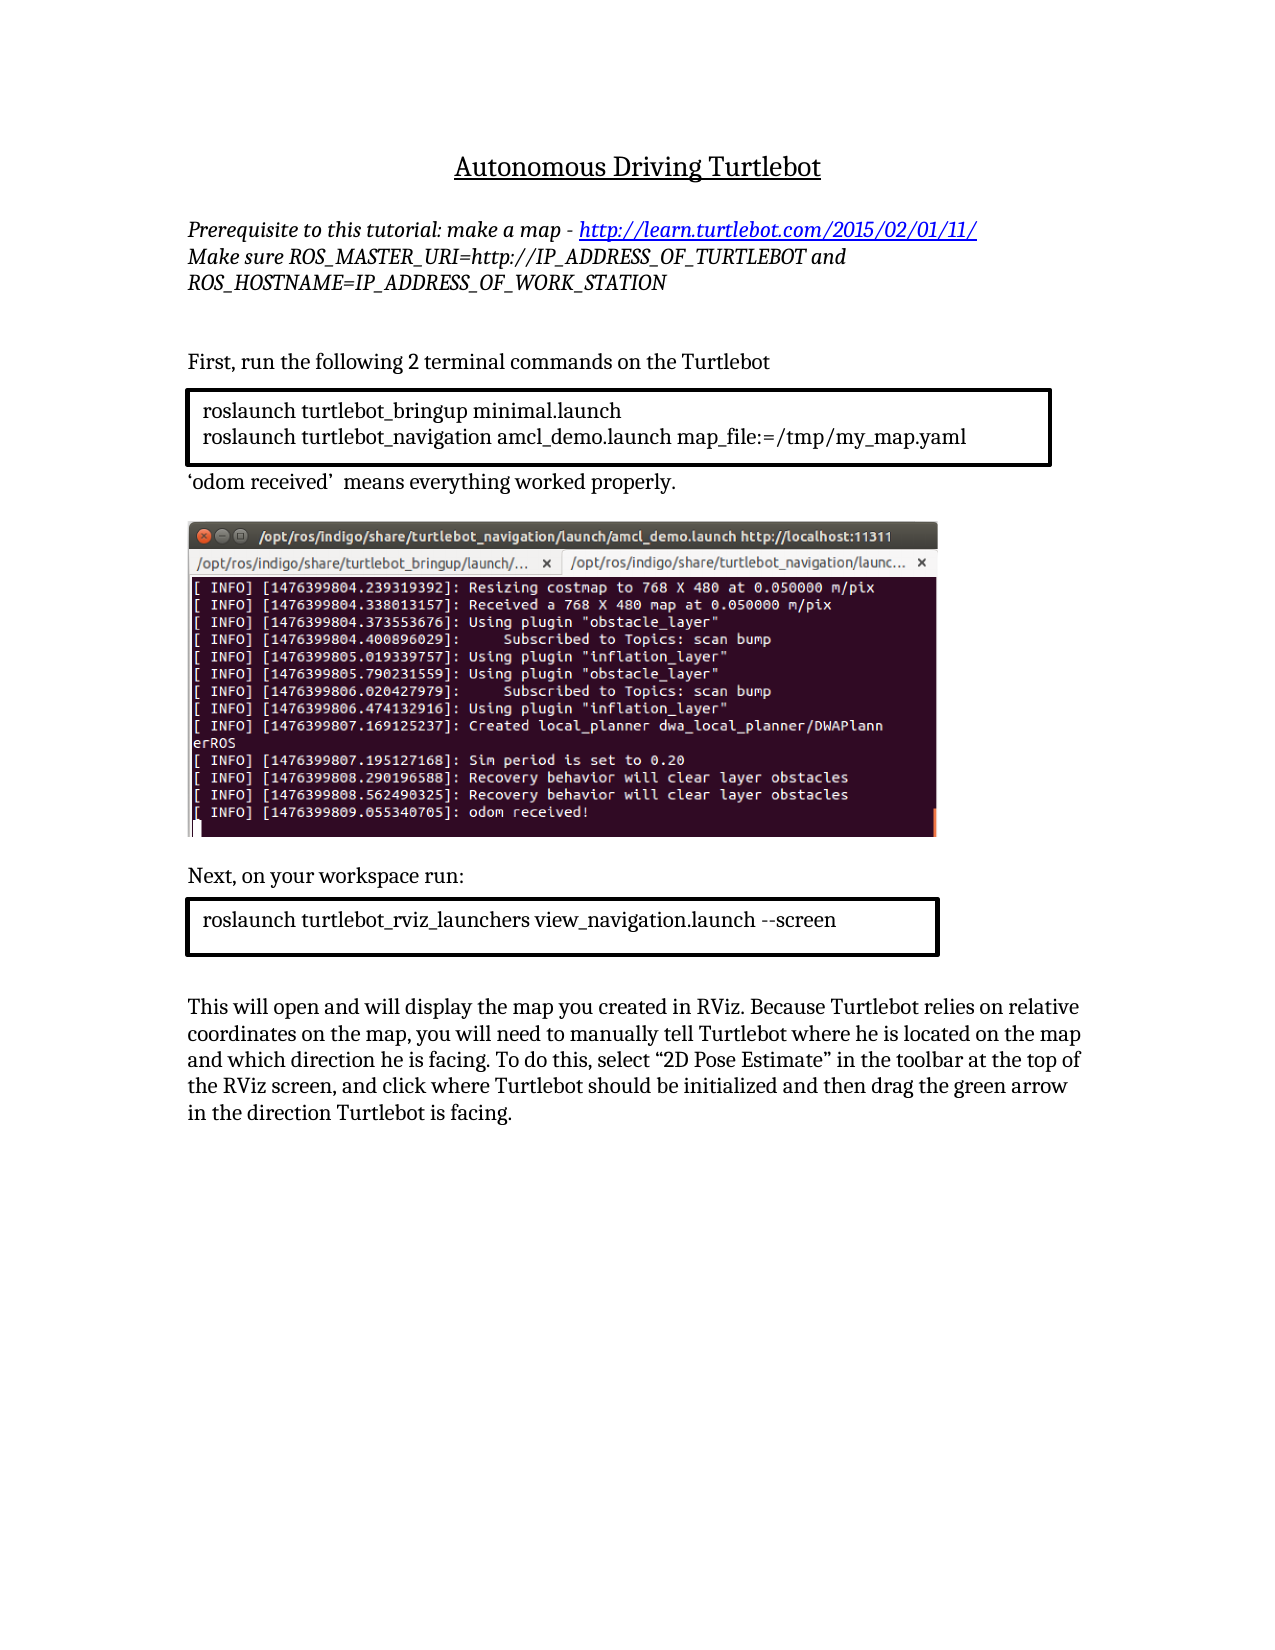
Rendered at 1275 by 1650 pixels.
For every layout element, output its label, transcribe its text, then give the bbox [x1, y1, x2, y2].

text Prerequisite to this tutorial: make a map - http://learn.turtlebot.com/2015/02/01/11/ [187, 217, 1087, 243]
text ‘odom received’ means everything worked properly. [187, 402, 1087, 496]
text First, run the following 2 terminal commands on the Turtlebot [187, 349, 1087, 375]
picture [187, 521, 938, 837]
text This will open and will display the map you created in RViz. Because Turtlebot relies on relative coordinates on the map, you will need to manually tell Turtlebot where he is located on the map and which direction he is facing. To do this, select “2D Pose Estimate” in the toolbar at the top of the RViz screen, and click where Turtlebot should be initialized and then drag the green arrow in the direction Turtlebot is facing. [187, 994, 1087, 1126]
text Next, on your workspace run: [187, 862, 1087, 889]
text Make sure ROS_MASTER_URI=http://IP_ADDRESS_OF_TURTLEBOT and ROS_HOSTNAME=IP_ADDRESS_OF_WORK_STATION [187, 243, 1087, 296]
text Autonomous Driving Turtlebot [187, 150, 1087, 183]
